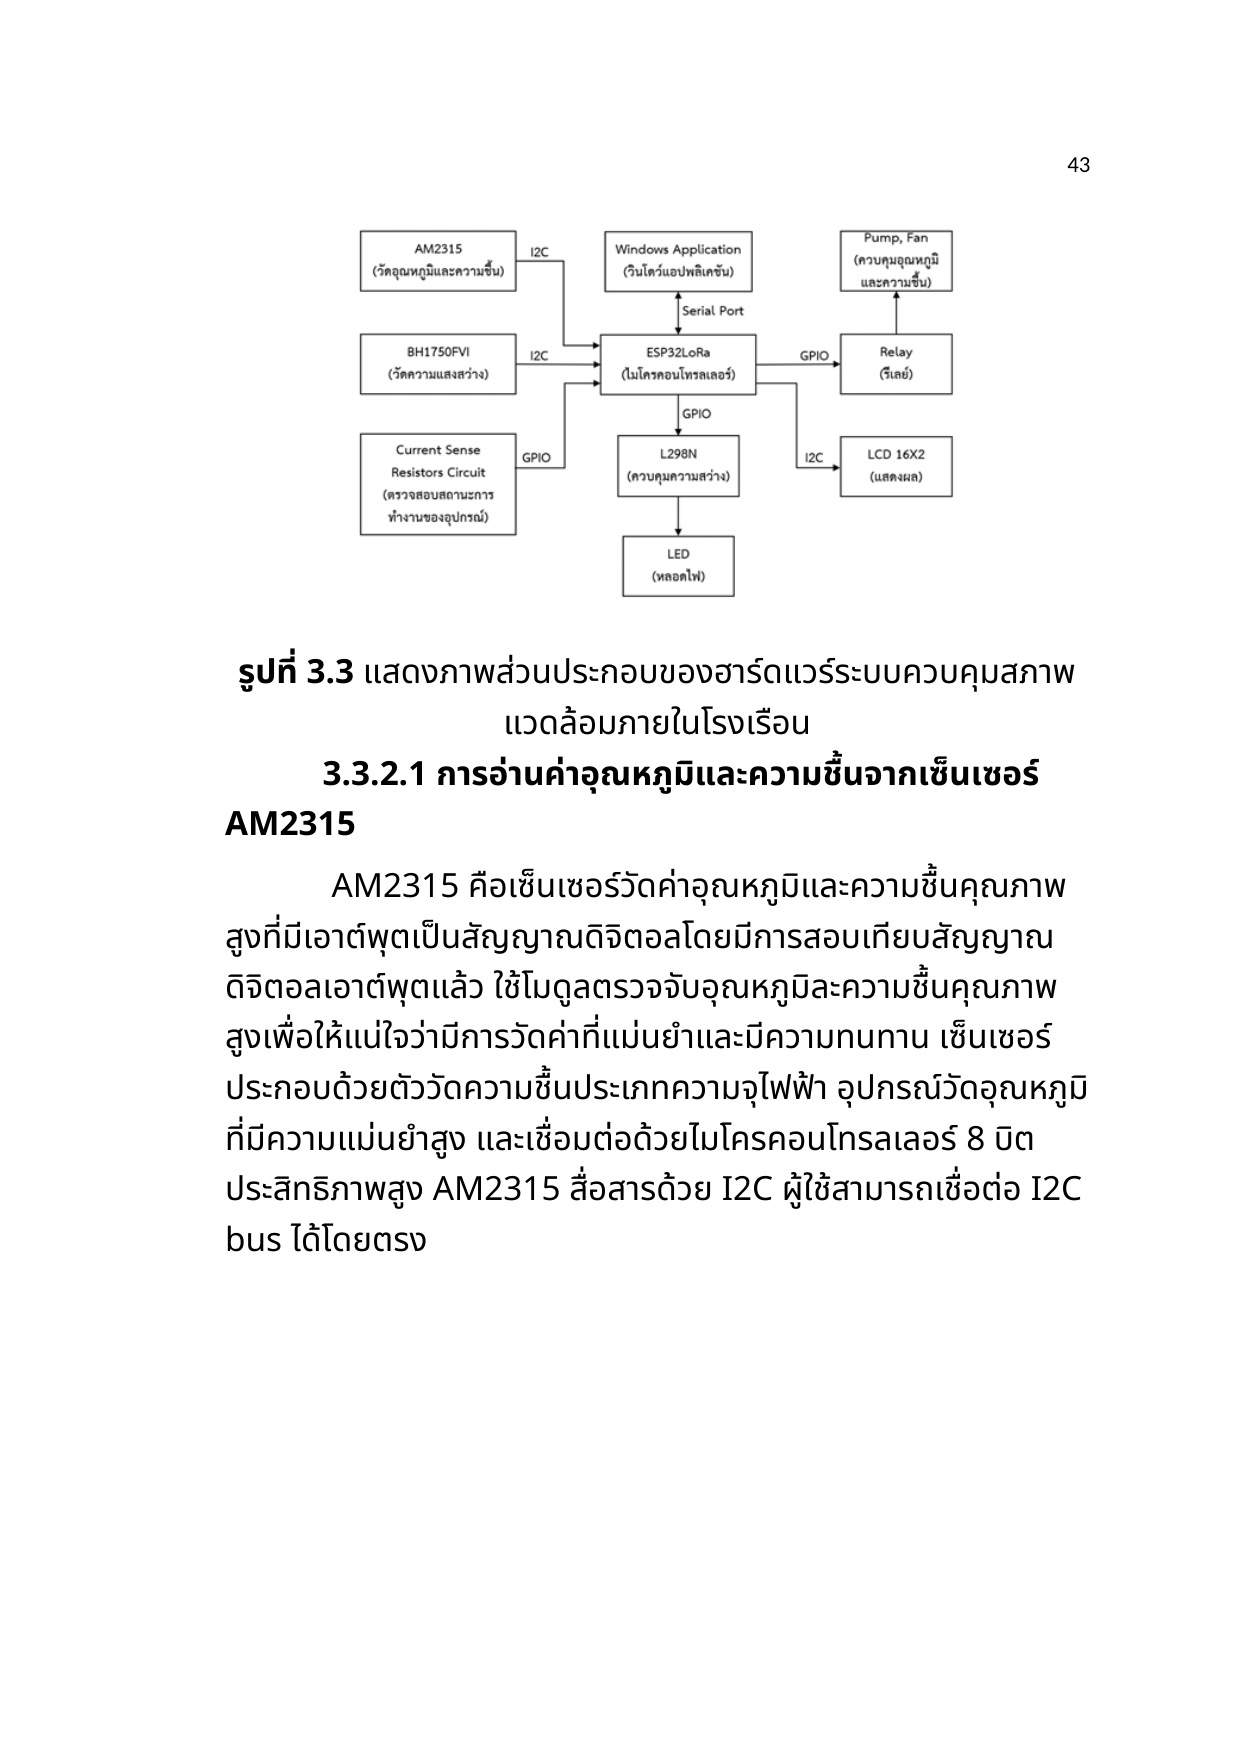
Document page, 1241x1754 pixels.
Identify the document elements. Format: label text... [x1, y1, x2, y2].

text AM2315 คือเซ็นเซอร์วัดค่าอุณหภูมิและความชื้นคุณภาพสูงที่มีเอาต์พุตเป็นสัญญาณดิจิตอลโดยมีการสอบเทียบสัญญาณดิจิตอลเอาต์พุตแล้ว ใช้โมดูลตรวจจับอุณหภูมิละความชื้นคุณภาพสูงเพื่อให้แน่ใจว่ามีการวัดค่าที่แม่นยำและมีความทนทาน เซ็นเซอร์ประกอบด้วยตัววัดความชื้นประเภทความจุไฟฟ้า อุปกรณ์วัดอุณหภูมิที่มีความแม่นยำสูง และเชื่อมต่อด้วยไมโครคอนโทรลเลอร์ 8 บิตประสิทธิภาพสูง AM2315 สื่อสารด้วย I2C ผู้ใช้สามารถเชื่อต่อ I2C bus ได้โดยตรง [225, 862, 1090, 1266]
picture [354, 225, 960, 603]
text 3.3.2.1 การอ่านค่าอุณหภูมิและความชื้นจากเซ็นเซอร์ AM2315 [225, 749, 1090, 845]
table_header รูปที่ 3.3 แสดงภาพส่วนประกอบของฮาร์ดแวร์ระบบควบคุมสภาพแวดล้อมภายในโรงเรือน [225, 225, 1089, 749]
